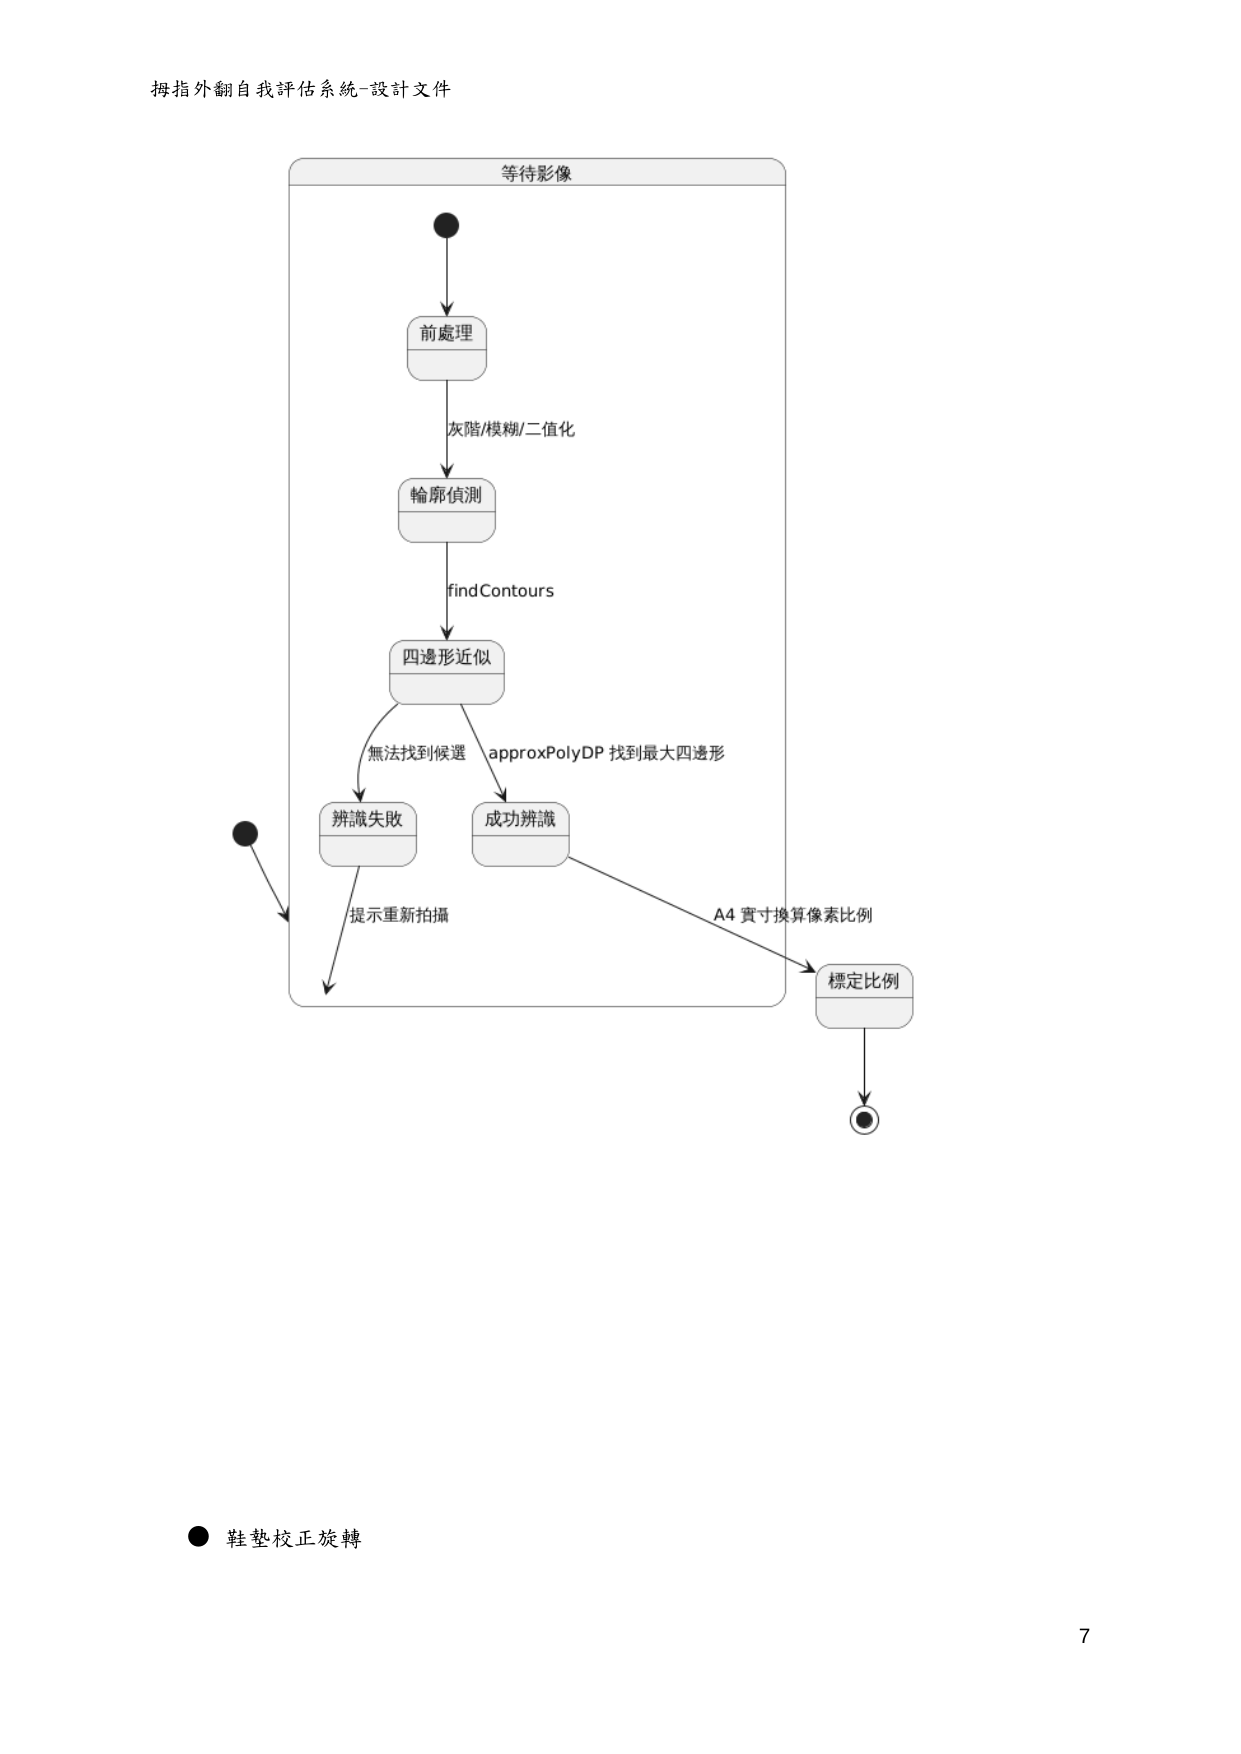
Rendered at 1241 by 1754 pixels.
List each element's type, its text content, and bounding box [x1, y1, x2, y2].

picture [225, 150, 920, 1140]
list 鞋墊校正旋轉 [187, 1522, 1090, 1550]
